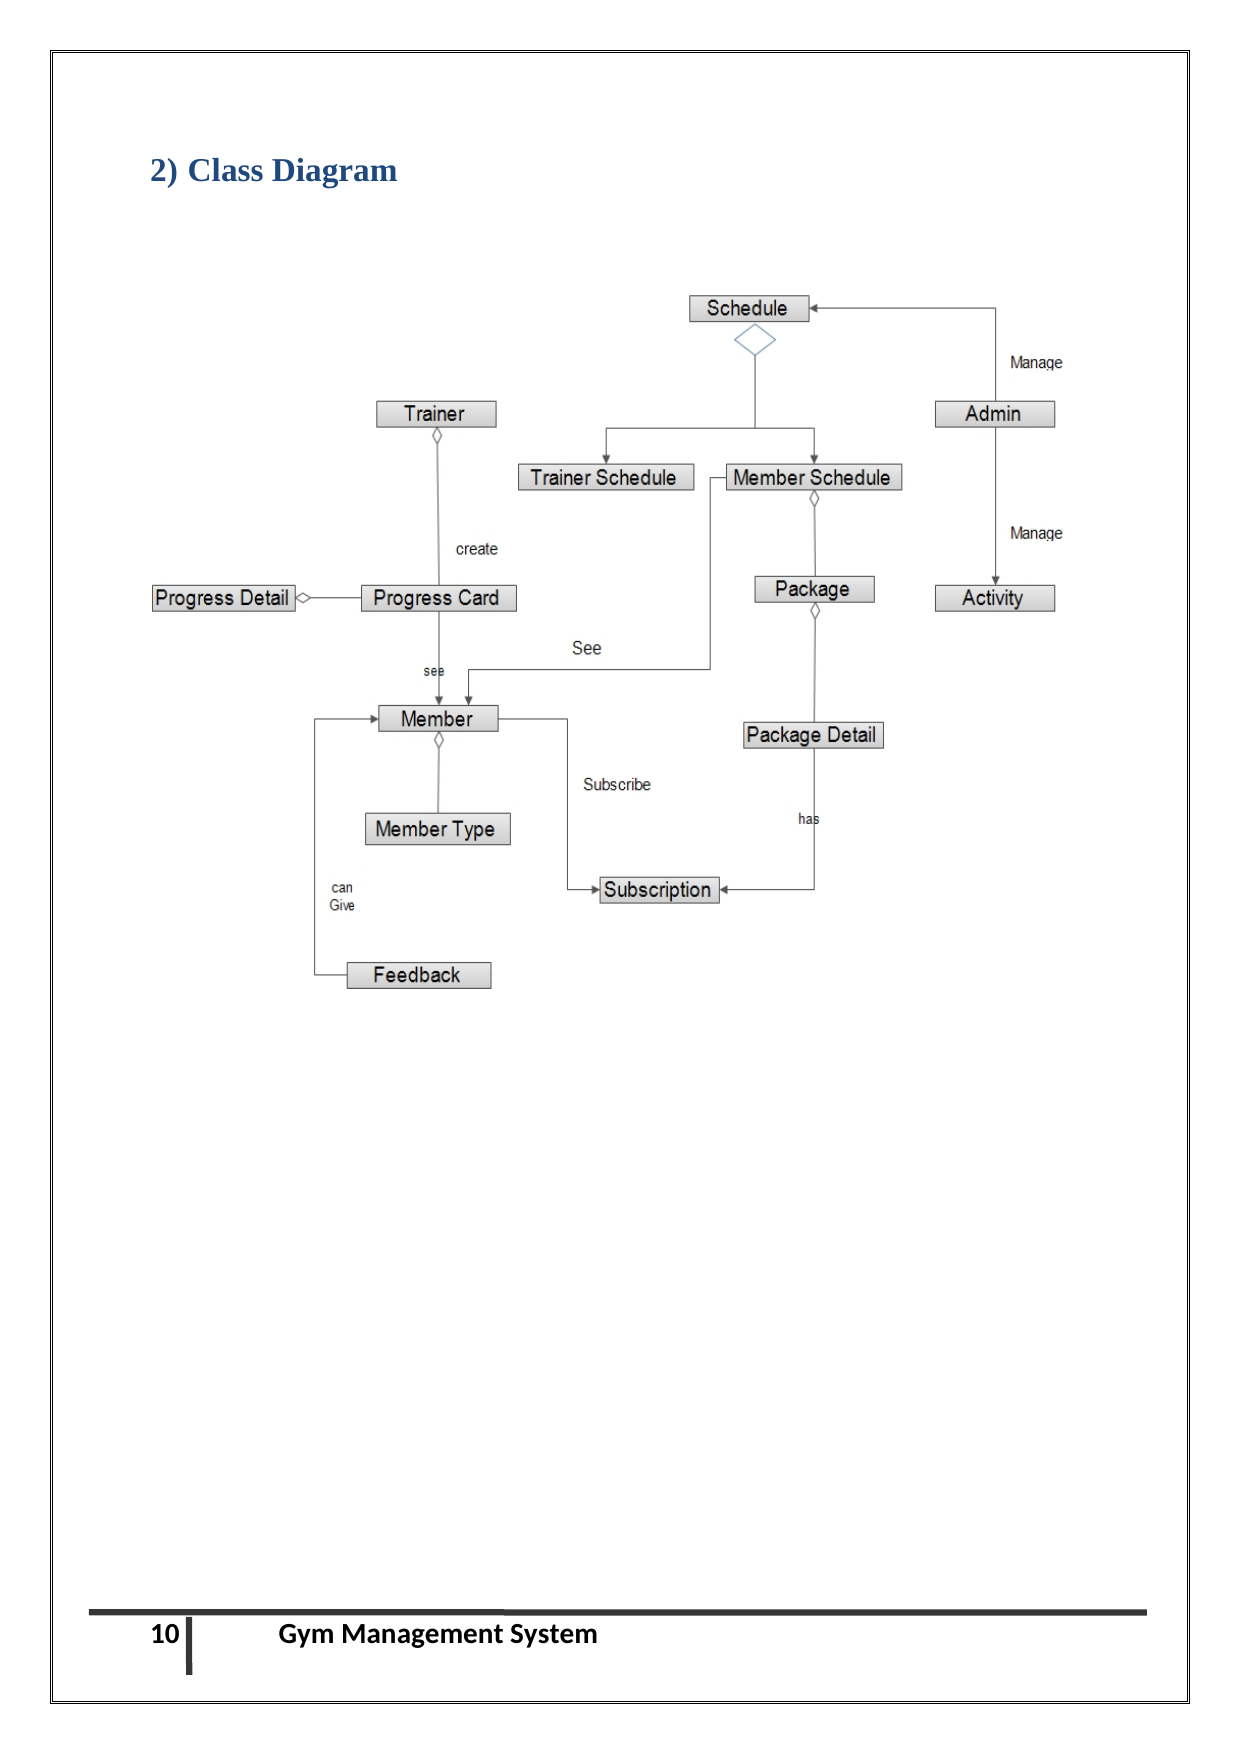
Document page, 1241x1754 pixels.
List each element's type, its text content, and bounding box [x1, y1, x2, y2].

list Class Diagram [150, 150, 1090, 188]
picture [151, 293, 1092, 989]
